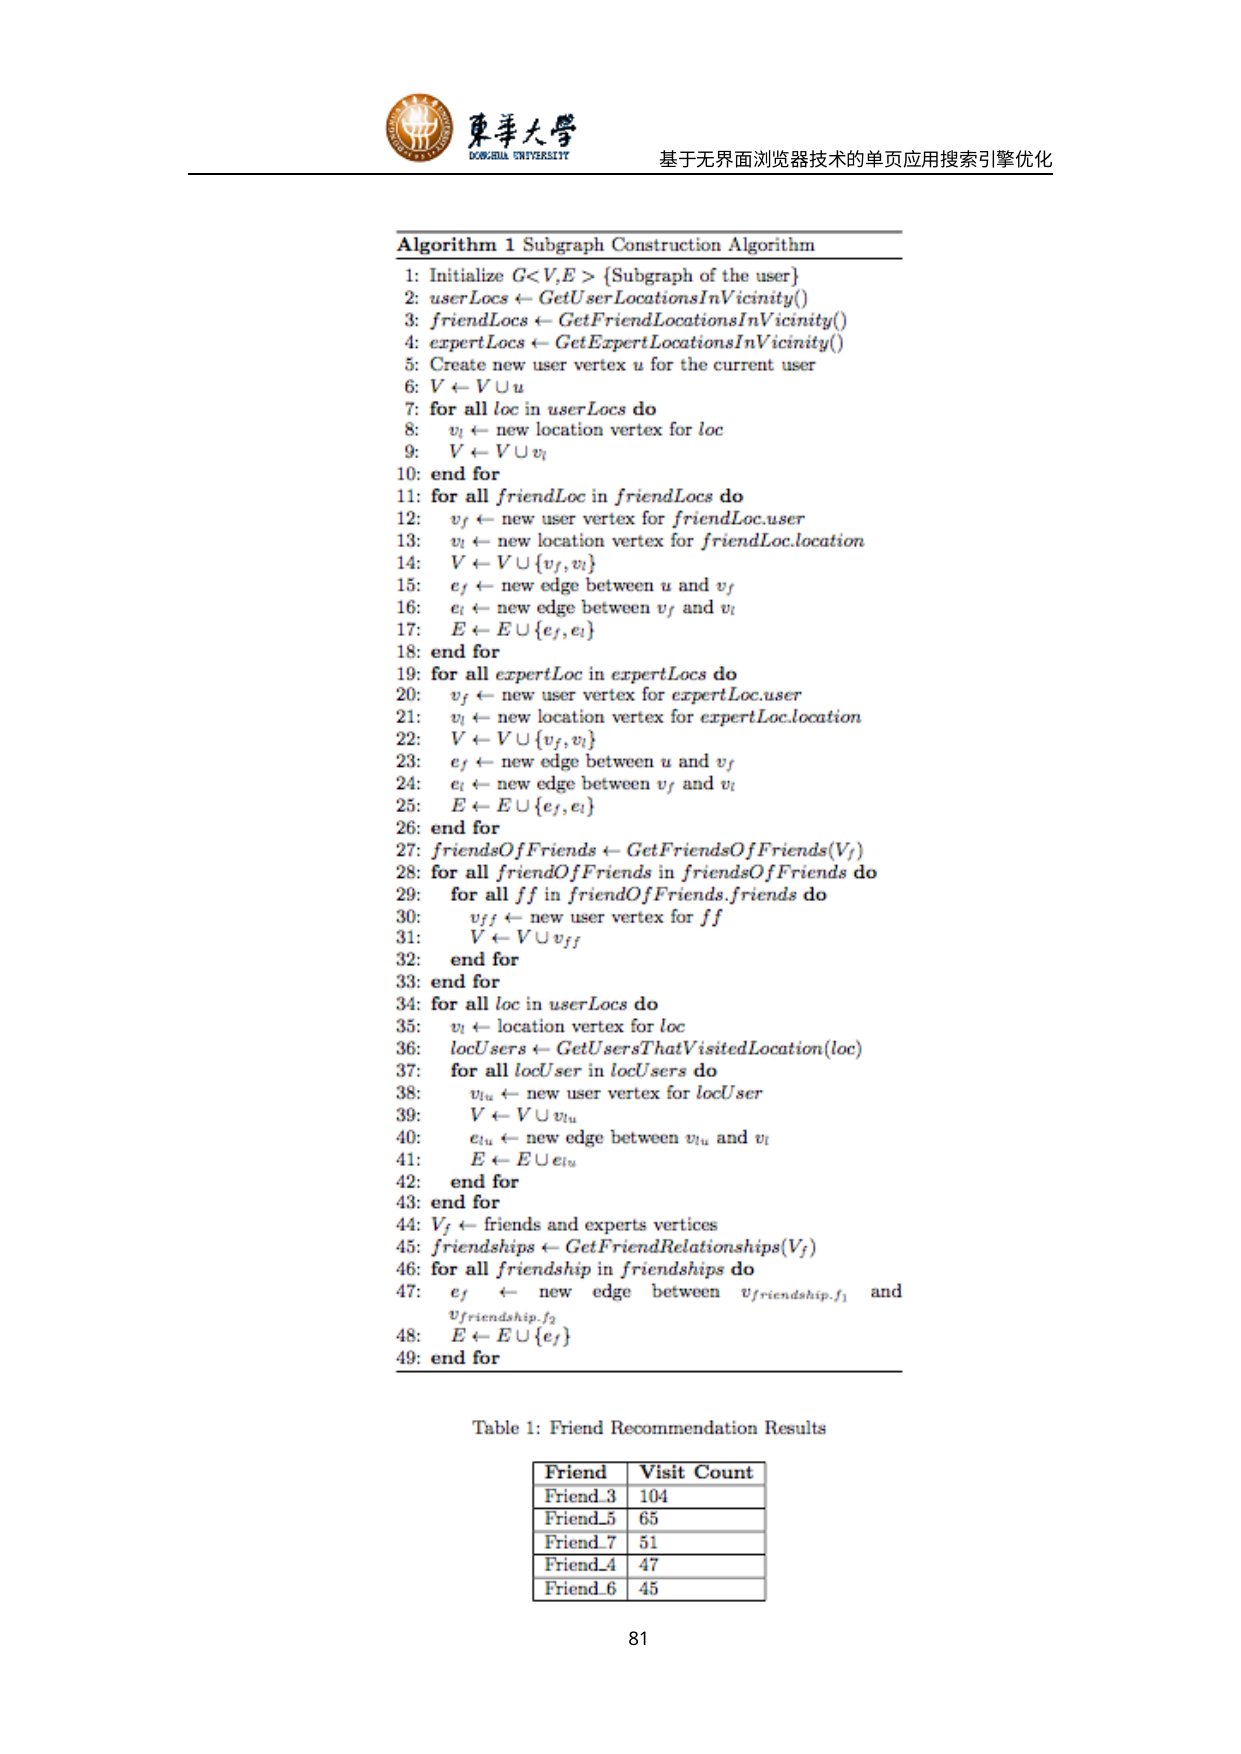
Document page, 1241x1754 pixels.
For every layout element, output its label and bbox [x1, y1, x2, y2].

picture [382, 88, 581, 166]
picture [351, 176, 932, 1631]
